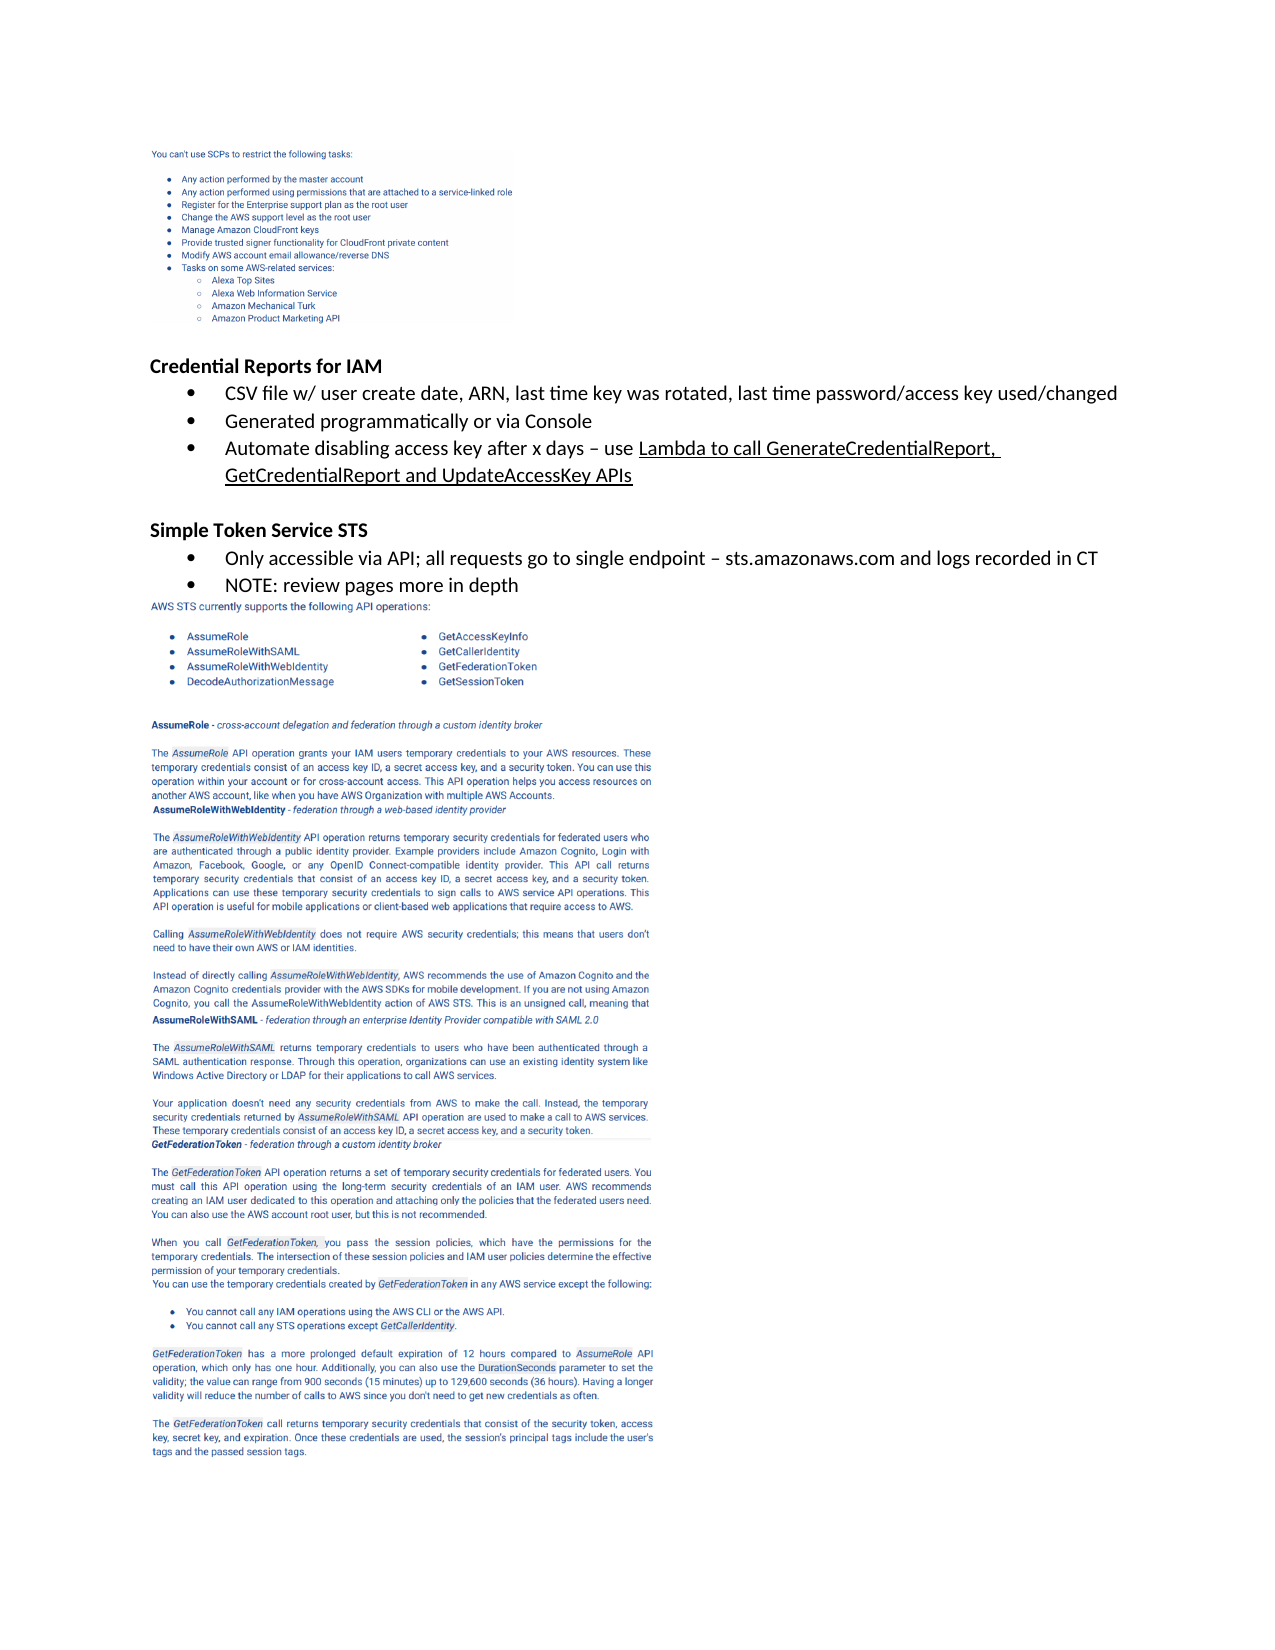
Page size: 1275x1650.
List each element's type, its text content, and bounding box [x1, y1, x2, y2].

picture [150, 1013, 650, 1137]
list CSV file w/ user create date, ARN, last time key was rotated, last time password/access key used/changed [187, 380, 1125, 406]
picture [150, 803, 650, 1011]
list Only accessible via API; all requests go to single endpoint – sts.amazonaws.com and logs recorded in CT [187, 545, 1125, 570]
picture [150, 1277, 655, 1458]
text Simple Token Service STS [150, 517, 1125, 543]
list NOTE: review pages more in depth [187, 572, 1125, 598]
picture [150, 150, 513, 324]
picture [150, 1138, 652, 1276]
list Generated programmatically or via Console [187, 408, 1125, 433]
text Credential Reports for IAM [150, 353, 1125, 378]
picture [150, 599, 538, 688]
picture [150, 717, 653, 802]
list Automate disabling access key after x days – use Lambda to call GenerateCredentialReport, GetCredentialReport and UpdateAccessKey APIs [187, 435, 1125, 488]
